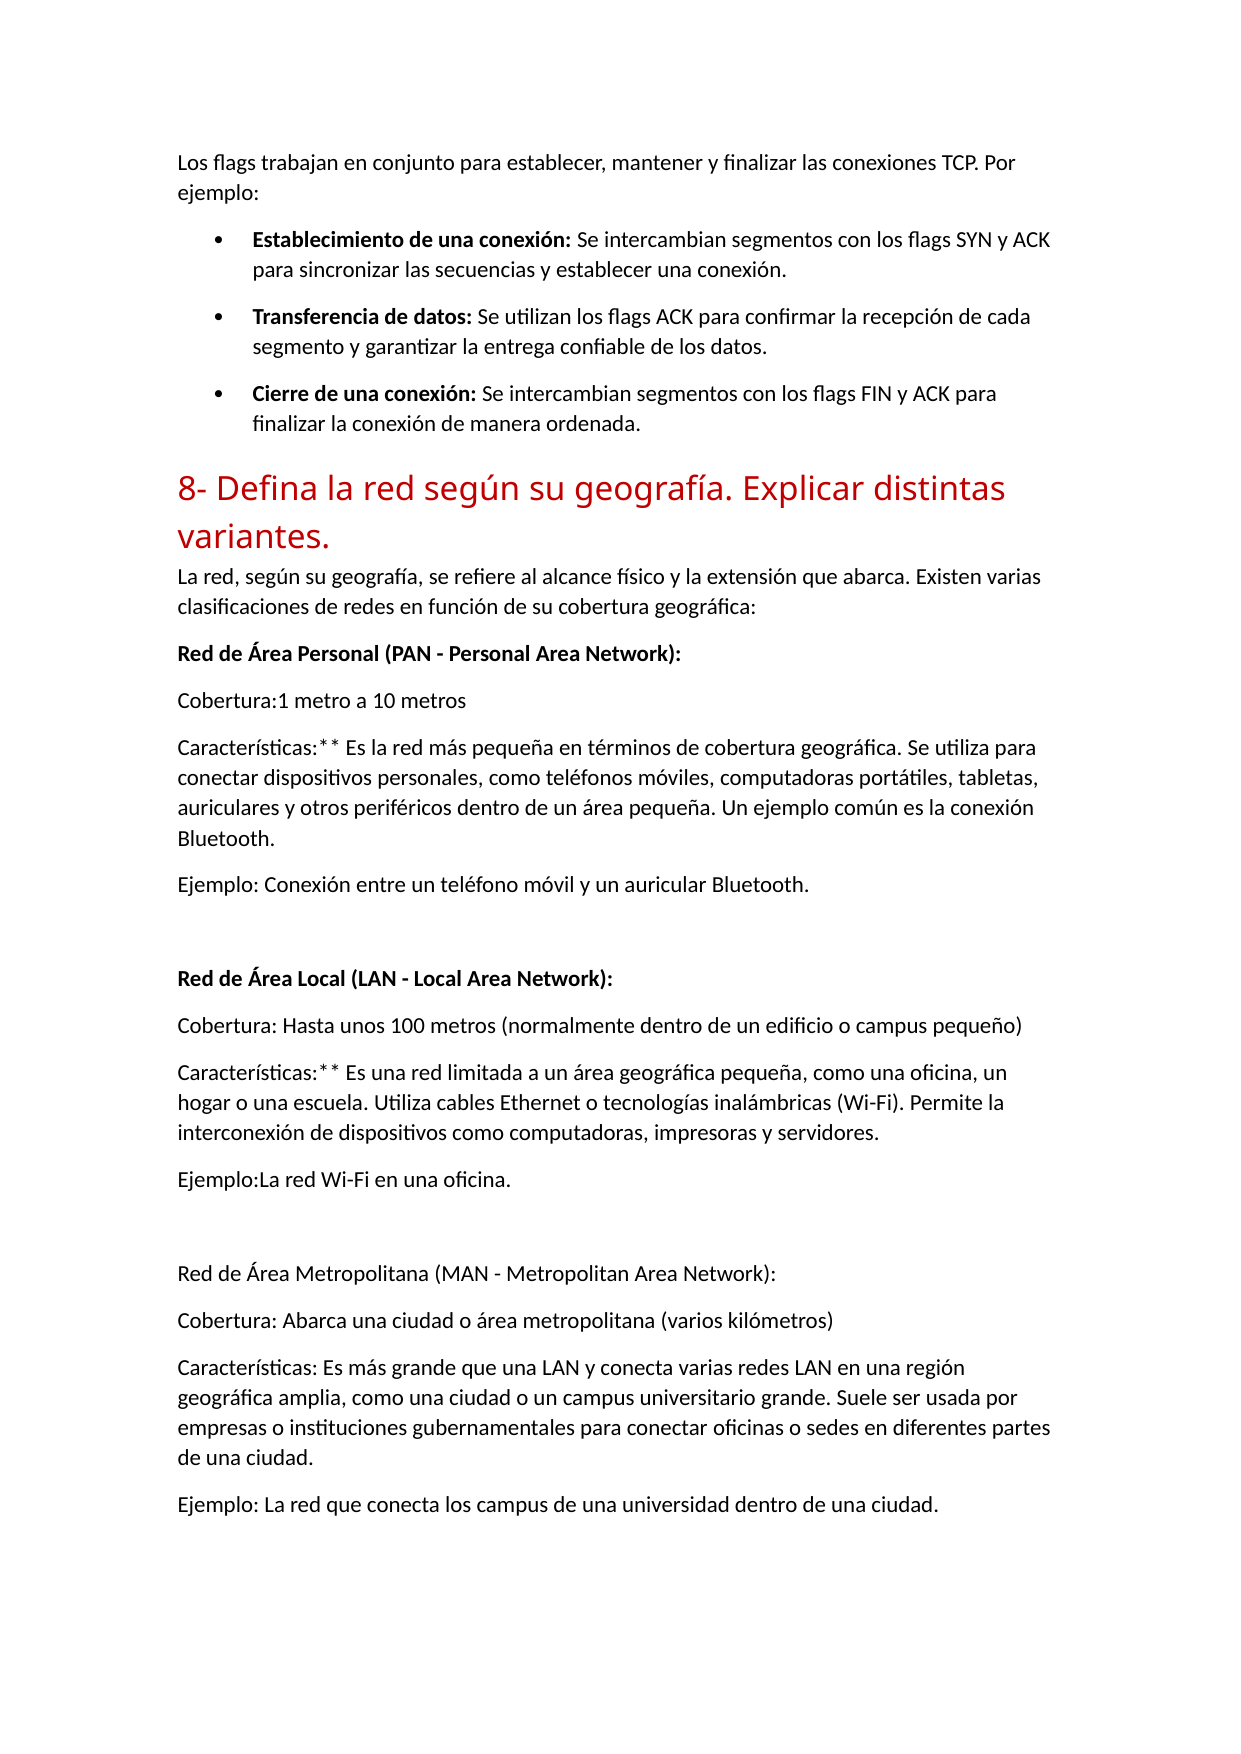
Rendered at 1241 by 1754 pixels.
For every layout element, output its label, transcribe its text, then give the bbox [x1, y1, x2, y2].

text Red de Área Local (LAN - Local Area Network): [177, 964, 1063, 992]
text Ejemplo: Conexión entre un teléfono móvil y un auricular Bluetooth. [177, 871, 1063, 898]
text Características: Es más grande que una LAN y conecta varias redes LAN en una región geográfica amplia, como una ciudad o un campus universitario grande. Suele ser usada por empresas o instituciones gubernamentales para conectar oficinas o sedes en diferentes partes de una ciudad. [177, 1353, 1063, 1471]
text Cobertura:1 metro a 10 metros [177, 686, 1063, 714]
text La red, según su geografía, se refiere al alcance físico y la extensión que abarca. Existen varias clasificaciones de redes en función de su cobertura geográfica: [177, 562, 1063, 620]
text Red de Área Personal (PAN - Personal Area Network): [177, 639, 1063, 667]
list Cierre de una conexión: Se intercambian segmentos con los flags FIN y ACK para finalizar la conexión de manera ordenada. [215, 379, 1063, 437]
text Características:** Es una red limitada a un área geográfica pequeña, como una oficina, un hogar o una escuela. Utiliza cables Ethernet o tecnologías inalámbricas (Wi-Fi). Permite la interconexión de dispositivos como computadoras, impresoras y servidores. [177, 1058, 1063, 1146]
text Cobertura: Abarca una ciudad o área metropolitana (varios kilómetros) [177, 1306, 1063, 1334]
list Establecimiento de una conexión: Se intercambian segmentos con los flags SYN y ACK para sincronizar las secuencias y establecer una conexión. [215, 225, 1063, 283]
text Cobertura: Hasta unos 100 metros (normalmente dentro de un edificio o campus pequeño) [177, 1011, 1063, 1039]
list Transferencia de datos: Se utilizan los flags ACK para confirmar la recepción de cada segmento y garantizar la entrega confiable de los datos. [215, 302, 1063, 360]
text Características:** Es la red más pequeña en términos de cobertura geográfica. Se utiliza para conectar dispositivos personales, como teléfonos móviles, computadoras portátiles, tabletas, auriculares y otros periféricos dentro de un área pequeña. Un ejemplo común es la conexión Bluetooth. [177, 733, 1063, 852]
subtitle 8- Defina la red según su geografía. Explicar distintas variantes. [177, 464, 1063, 559]
text Ejemplo: La red que conecta los campus de una universidad dentro de una ciudad. [177, 1490, 1063, 1518]
text Red de Área Metropolitana (MAN - Metropolitan Area Network): [177, 1259, 1063, 1287]
text Ejemplo:La red Wi-Fi en una oficina. [177, 1165, 1063, 1193]
text Los flags trabajan en conjunto para establecer, mantener y finalizar las conexiones TCP. Por ejemplo: [177, 148, 1063, 206]
